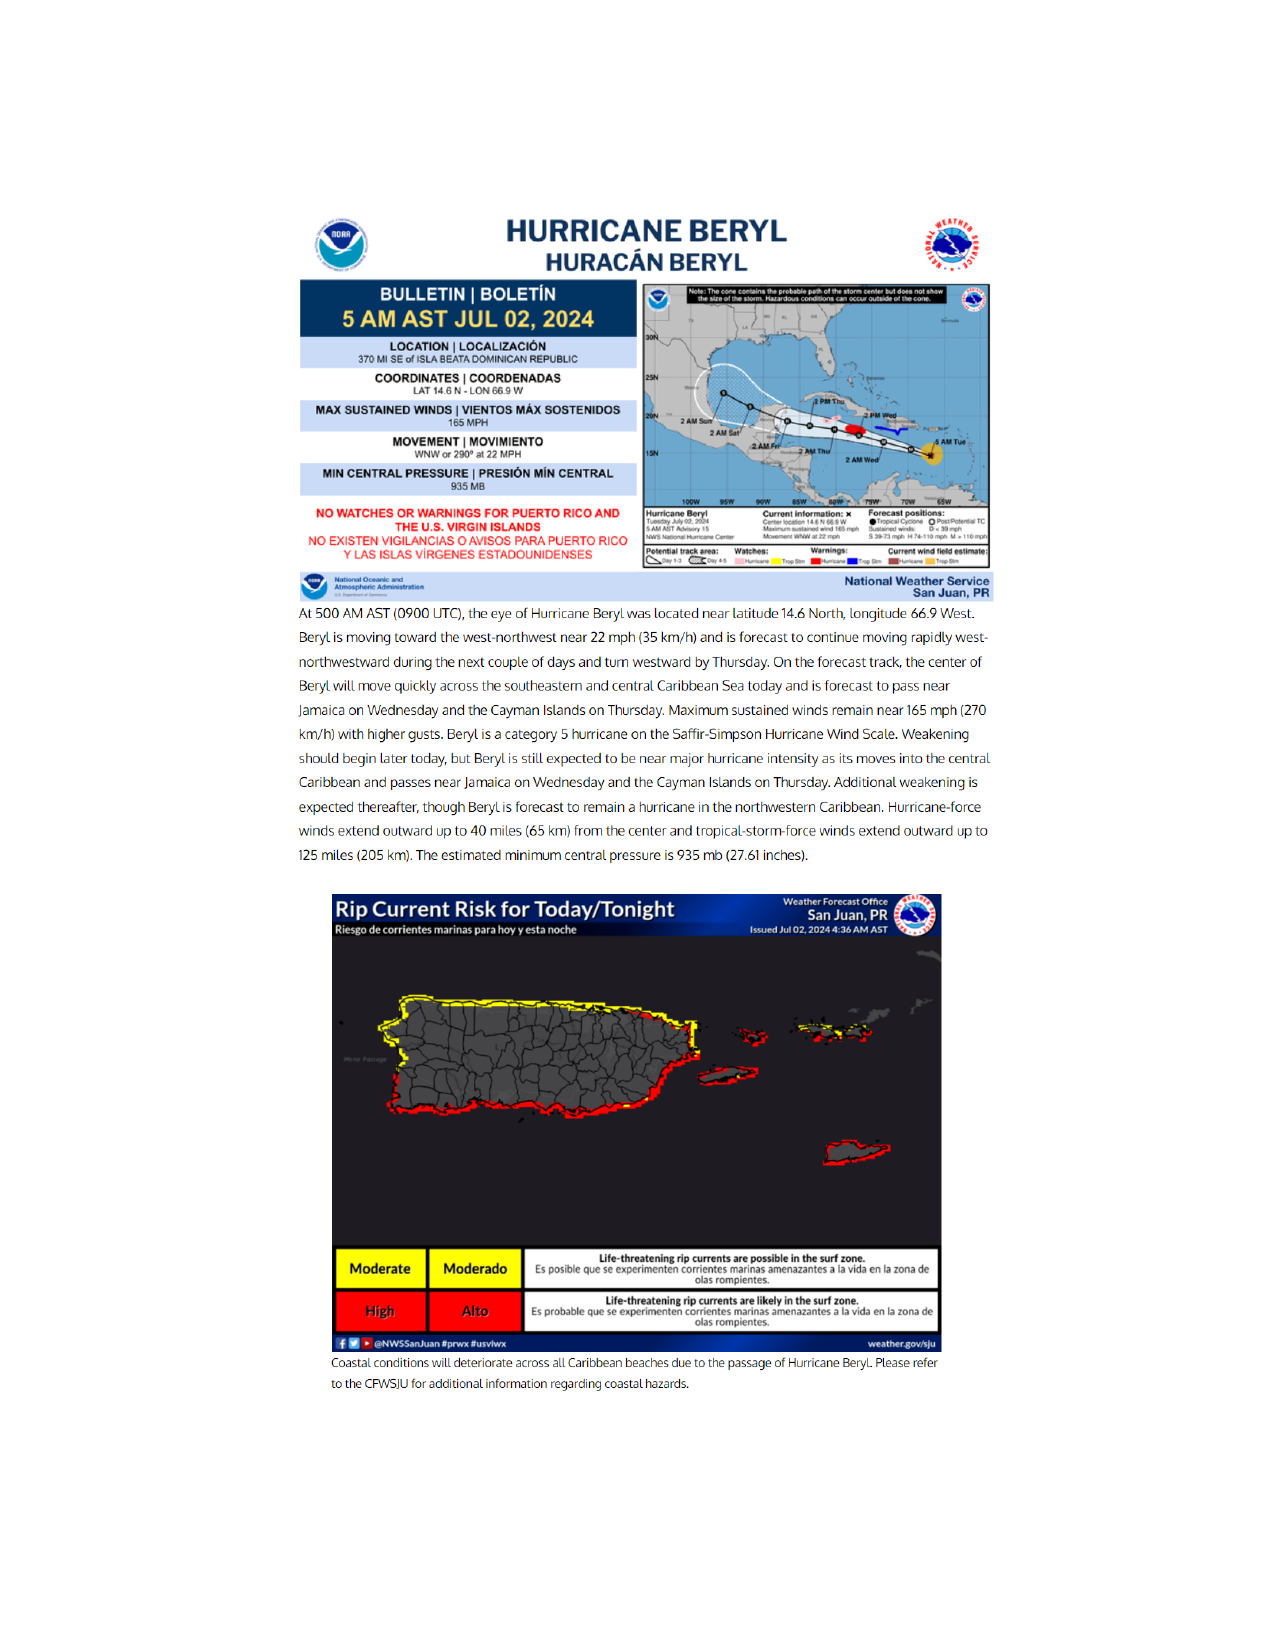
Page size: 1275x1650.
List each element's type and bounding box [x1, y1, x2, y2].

picture [331, 894, 944, 1395]
picture [281, 190, 994, 865]
